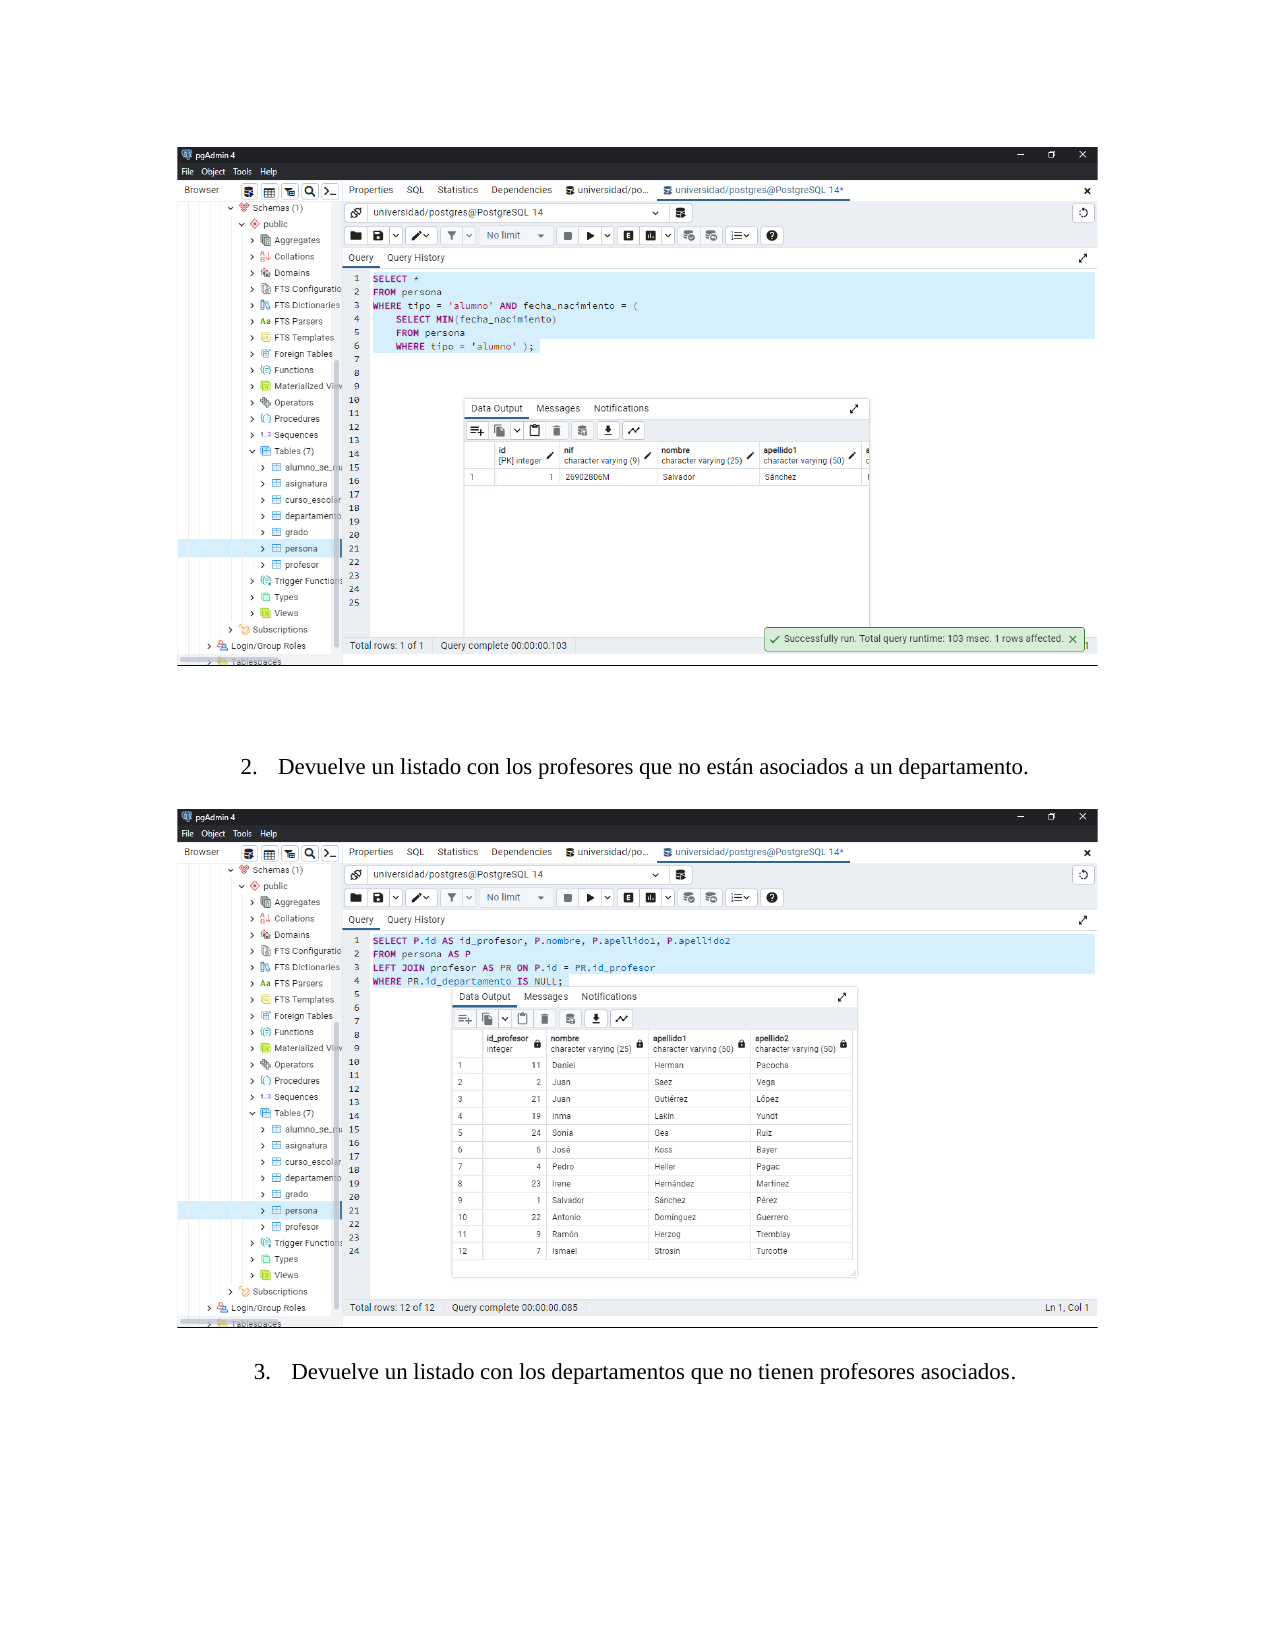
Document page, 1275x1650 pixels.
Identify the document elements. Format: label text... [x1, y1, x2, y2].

picture [177, 147, 1098, 666]
picture [177, 809, 1098, 1328]
list Devuelve un listado con los profesores que no están asociados a un departamento. [215, 753, 1055, 779]
list Devuelve un listado con los departamentos que no tienen profesores asociados. [215, 1358, 1055, 1384]
